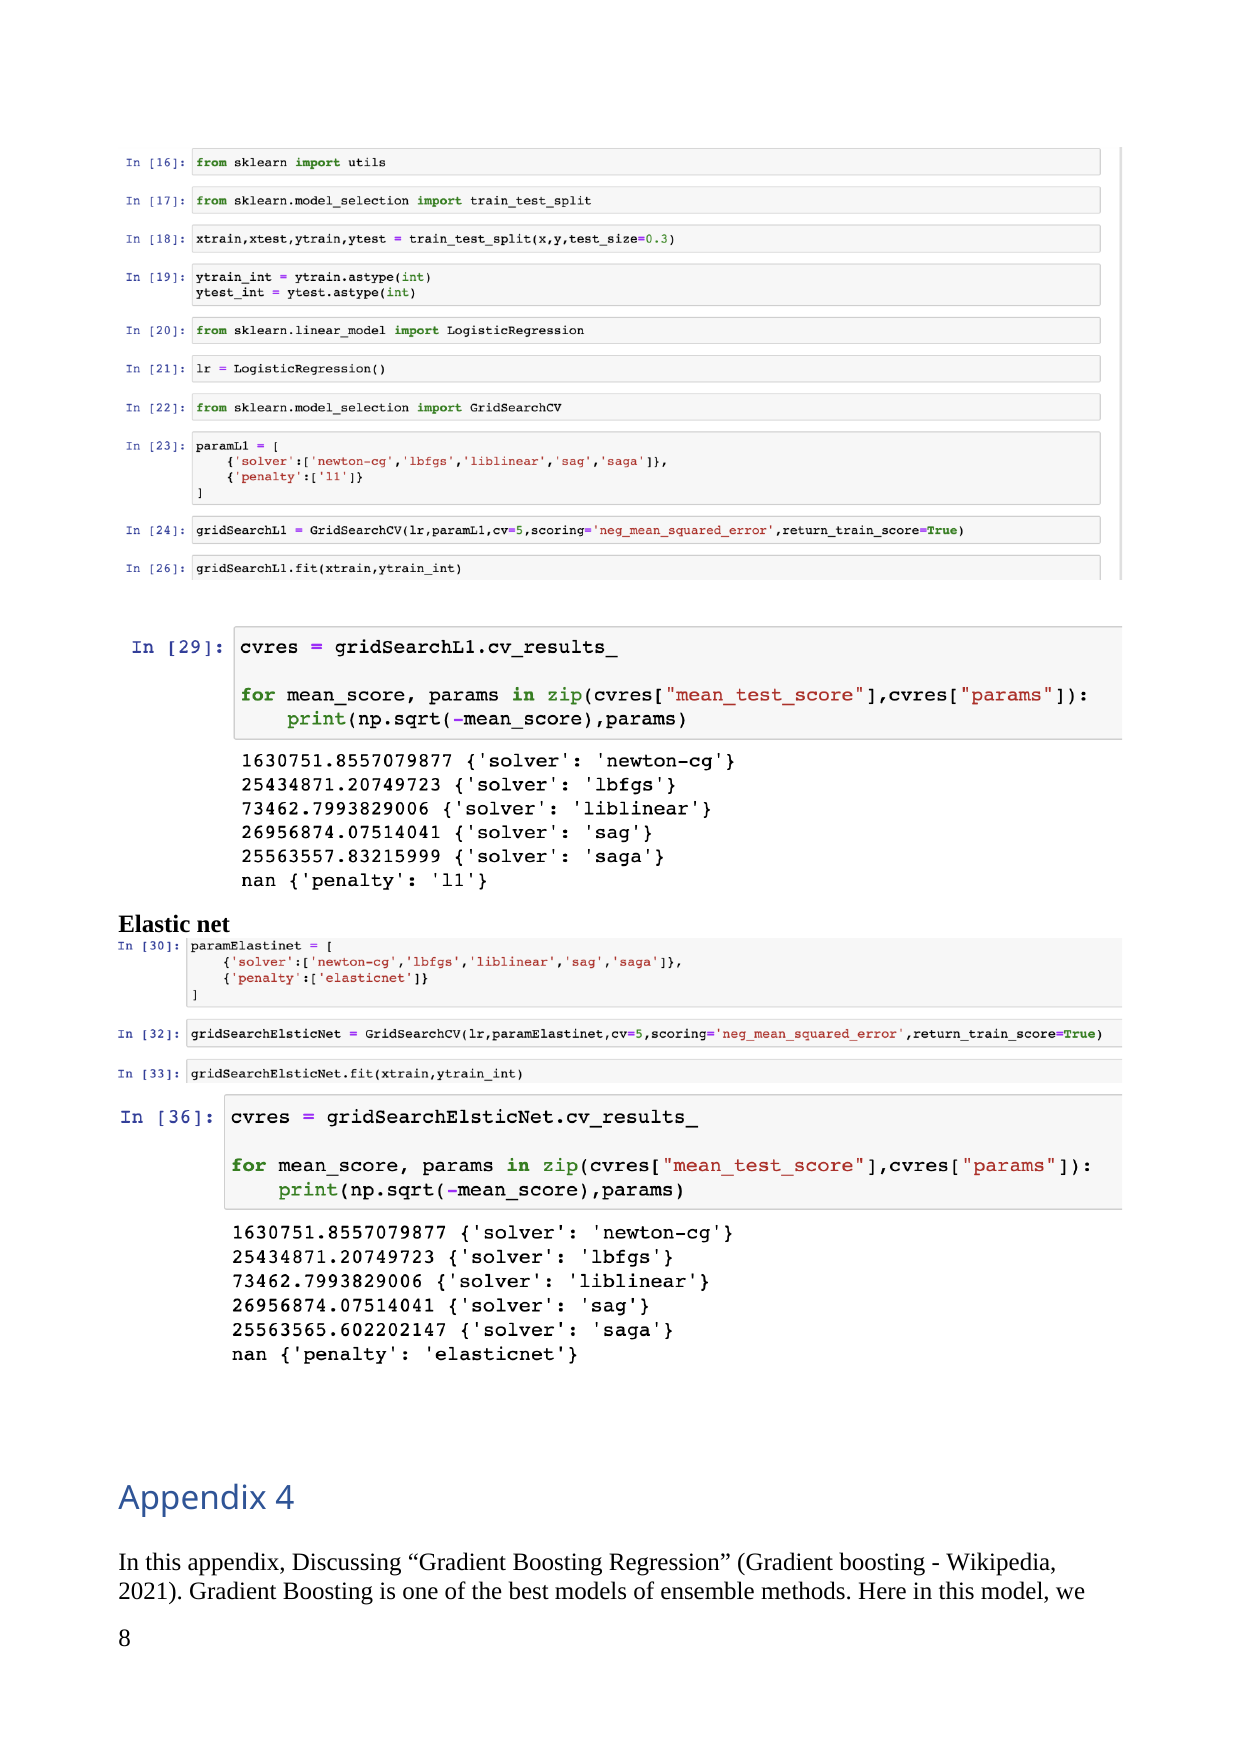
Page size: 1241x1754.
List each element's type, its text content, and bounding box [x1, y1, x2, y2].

picture [118, 1088, 1123, 1374]
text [118, 1547, 1122, 1605]
text Elastic net [118, 909, 1122, 938]
subtitle Appendix 4 [118, 1474, 1122, 1519]
picture [118, 613, 1123, 904]
picture [118, 147, 1123, 580]
picture [118, 938, 1123, 1083]
